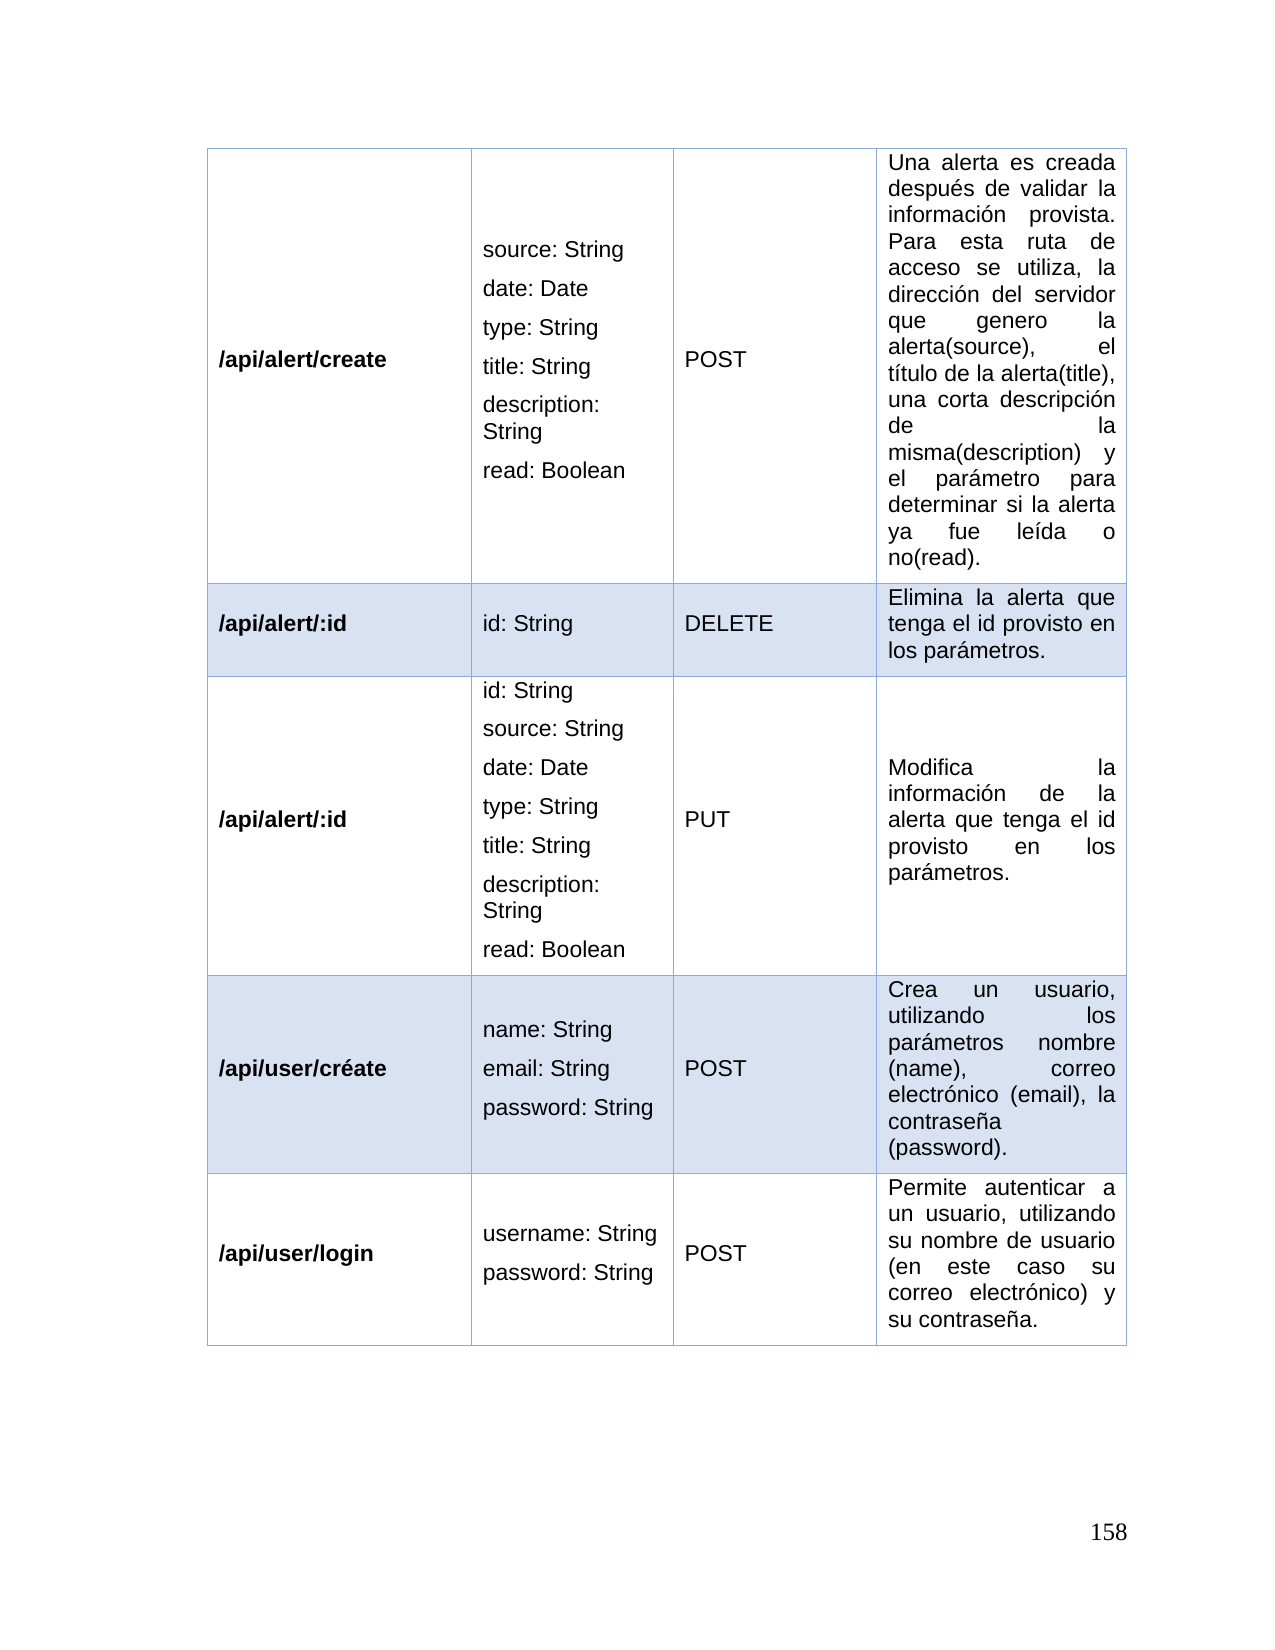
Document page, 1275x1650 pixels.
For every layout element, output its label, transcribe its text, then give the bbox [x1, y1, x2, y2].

table_header source: String date: Date type: String title: String description: String read: Boolean [472, 149, 673, 583]
table_cell /api/alert/:id [208, 584, 471, 676]
table_cell POST [674, 1174, 876, 1344]
table_cell Crea un usuario, utilizando los parámetros nombre (name), correo electrónico (email), la contraseña (password). [877, 976, 1126, 1173]
table_cell Modifica la información de la alerta que tenga el id provisto en los parámetros. [877, 677, 1126, 975]
table_header Una alerta es creada después de validar la información provista. Para esta ruta de acceso se utiliza, la dirección del servidor que genero la alerta(source), el título de la alerta(title), una corta descripción de la misma(description) y el parámetro para determinar si la alerta ya fue leída o no(read). [877, 149, 1126, 583]
table_cell username: String password: String [472, 1174, 673, 1344]
table_cell id: String source: String date: Date type: String title: String description: String read: Boolean [472, 677, 673, 975]
table_header POST [674, 149, 876, 583]
table_header /api/alert/create [208, 149, 471, 583]
table_cell POST [674, 976, 876, 1173]
table_cell Elimina la alerta que tenga el id provisto en los parámetros. [877, 584, 1126, 676]
table_cell DELETE [674, 584, 876, 676]
table_cell Permite autenticar a un usuario, utilizando su nombre de usuario (en este caso su correo electrónico) y su contraseña. [877, 1174, 1126, 1344]
table_cell /api/alert/:id [208, 677, 471, 975]
table_cell /api/user/login [208, 1174, 471, 1344]
table_cell name: String email: String password: String [472, 976, 673, 1173]
table_cell PUT [674, 677, 876, 975]
table_cell id: String [472, 584, 673, 676]
table_cell /api/user/créate [208, 976, 471, 1173]
